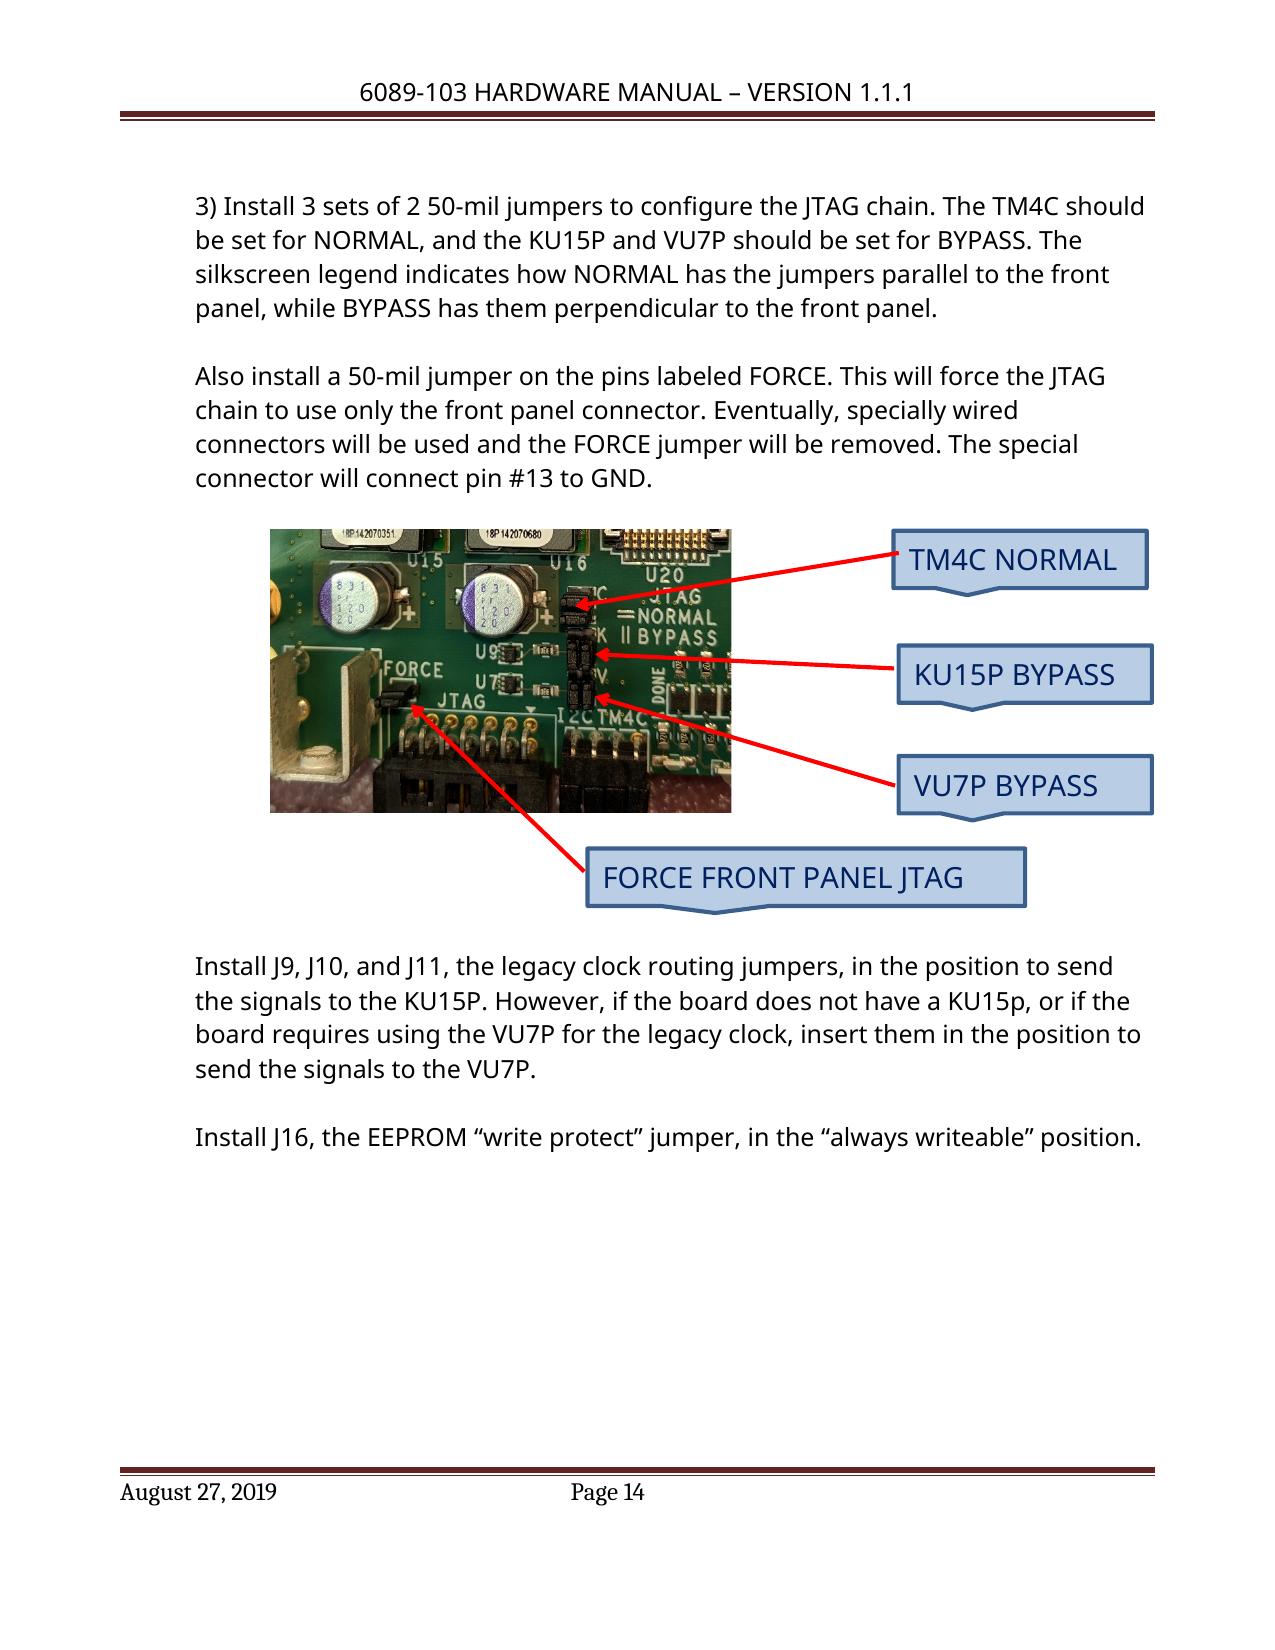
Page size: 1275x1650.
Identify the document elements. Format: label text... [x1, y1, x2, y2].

text Also install a 50-mil jumper on the pins labeled FORCE. This will force the JTAG chain to use only the front panel connector. Eventually, specially wired connectors will be used and the FORCE jumper will be removed. The special connector will connect pin #13 to GND. [195, 359, 1155, 495]
text Install J9, J10, and J11, the legacy clock routing jumpers, in the position to send the signals to the KU15P. However, if the board does not have a KU15p, or if the board requires using the VU7P for the legacy clock, insert them in the position to send the signals to the VU7P. [195, 949, 1155, 1085]
picture [270, 529, 732, 813]
text Install J16, the EEPROM “write protect” jumper, in the “always writeable” position. [195, 1119, 1155, 1153]
